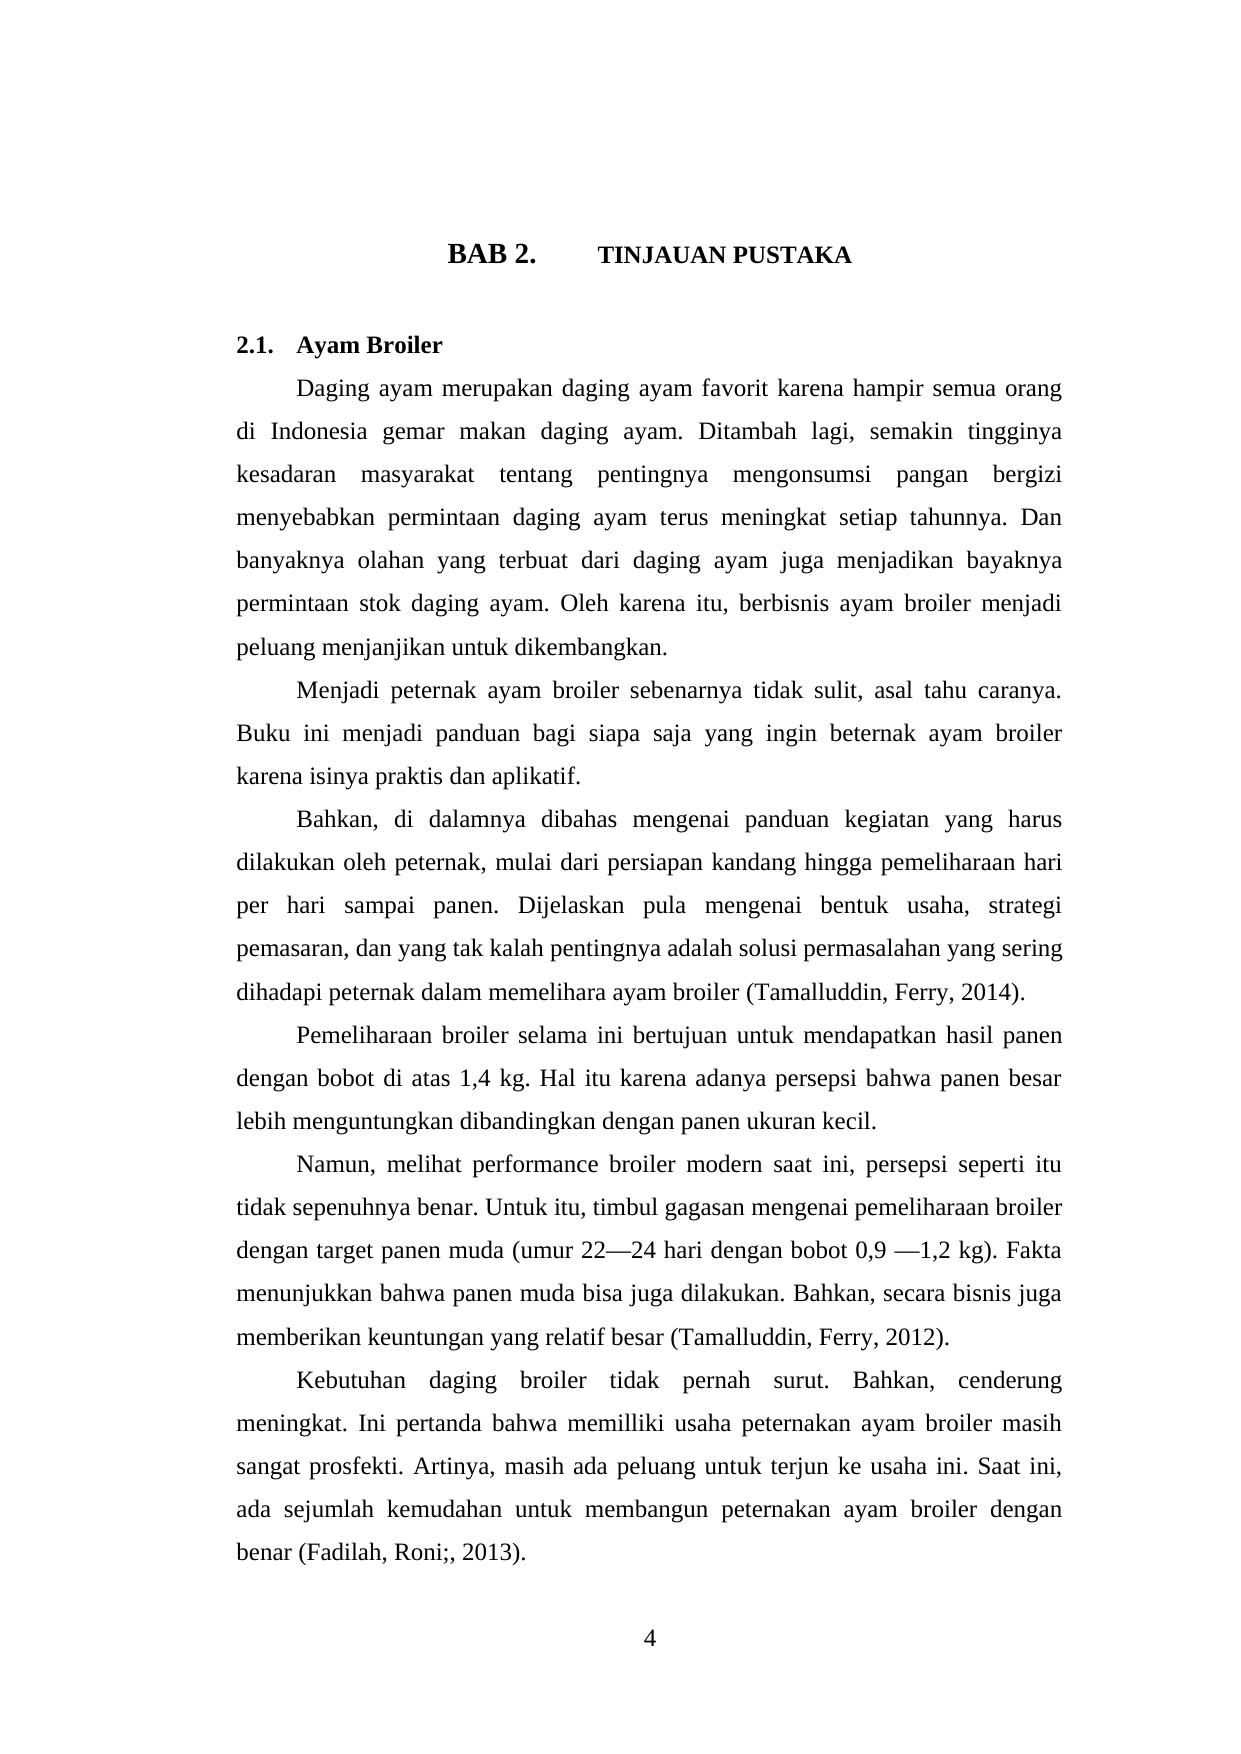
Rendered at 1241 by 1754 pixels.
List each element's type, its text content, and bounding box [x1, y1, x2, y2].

text Menjadi peternak ayam broiler sebenarnya tidak sulit, asal tahu caranya. Buku ini menjadi panduan bagi siapa saja yang ingin beternak ayam broiler karena isinya praktis dan aplikatif. [236, 675, 1063, 790]
text Kebutuhan daging broiler tidak pernah surut. Bahkan, cenderung meningkat. Ini pertanda bahwa memilliki usaha peternakan ayam broiler masih sangat prosfekti. Artinya, masih ada peluang untuk terjun ke usaha ini. Saat ini, ada sejumlah kemudahan untuk membangun peternakan ayam broiler dengan benar . [236, 1365, 1063, 1566]
subtitle Ayam Broiler [236, 330, 1063, 358]
text Daging ayam merupakan daging ayam favorit karena hampir semua orang di Indonesia gemar makan daging ayam. Ditambah lagi, semakin tingginya kesadaran masyarakat tentang pentingnya mengonsumsi pangan bergizi menyebabkan permintaan daging ayam terus meningkat setiap tahunnya. Dan banyaknya olahan yang terbuat dari daging ayam juga menjadikan bayaknya permintaan stok daging ayam. Oleh karena itu, berbisnis ayam broiler menjadi peluang menjanjikan untuk dikembangkan. [236, 373, 1063, 660]
text Bahkan, di dalamnya dibahas mengenai panduan kegiatan yang harus dilakukan oleh peternak, mulai dari persiapan kandang hingga pemeliharaan hari per hari sampai panen. Dijelaskan pula mengenai bentuk usaha, strategi pemasaran, dan yang tak kalah pentingnya adalah solusi permasalahan yang sering dihadapi peternak dalam memelihara ayam broiler . [236, 804, 1063, 1005]
text Pemeliharaan broiler selama ini bertujuan untuk mendapatkan hasil panen dengan bobot di atas 1,4 kg. Hal itu karena adanya persepsi bahwa panen besar lebih menguntungkan dibandingkan dengan panen ukuran kecil. [236, 1020, 1063, 1135]
text Namun, melihat performance broiler modern saat ini, persepsi seperti itu tidak sepenuhnya benar. Untuk itu, timbul gagasan mengenai pemeliharaan broiler dengan target panen muda (umur 22—24 hari dengan bobot 0,9 —1,2 kg). Fakta menunjukkan bahwa panen muda bisa juga dilakukan. Bahkan, secara bisnis juga memberikan keuntungan yang relatif besar . [236, 1149, 1063, 1350]
subtitle TINJAUAN PUSTAKA [236, 236, 1063, 270]
